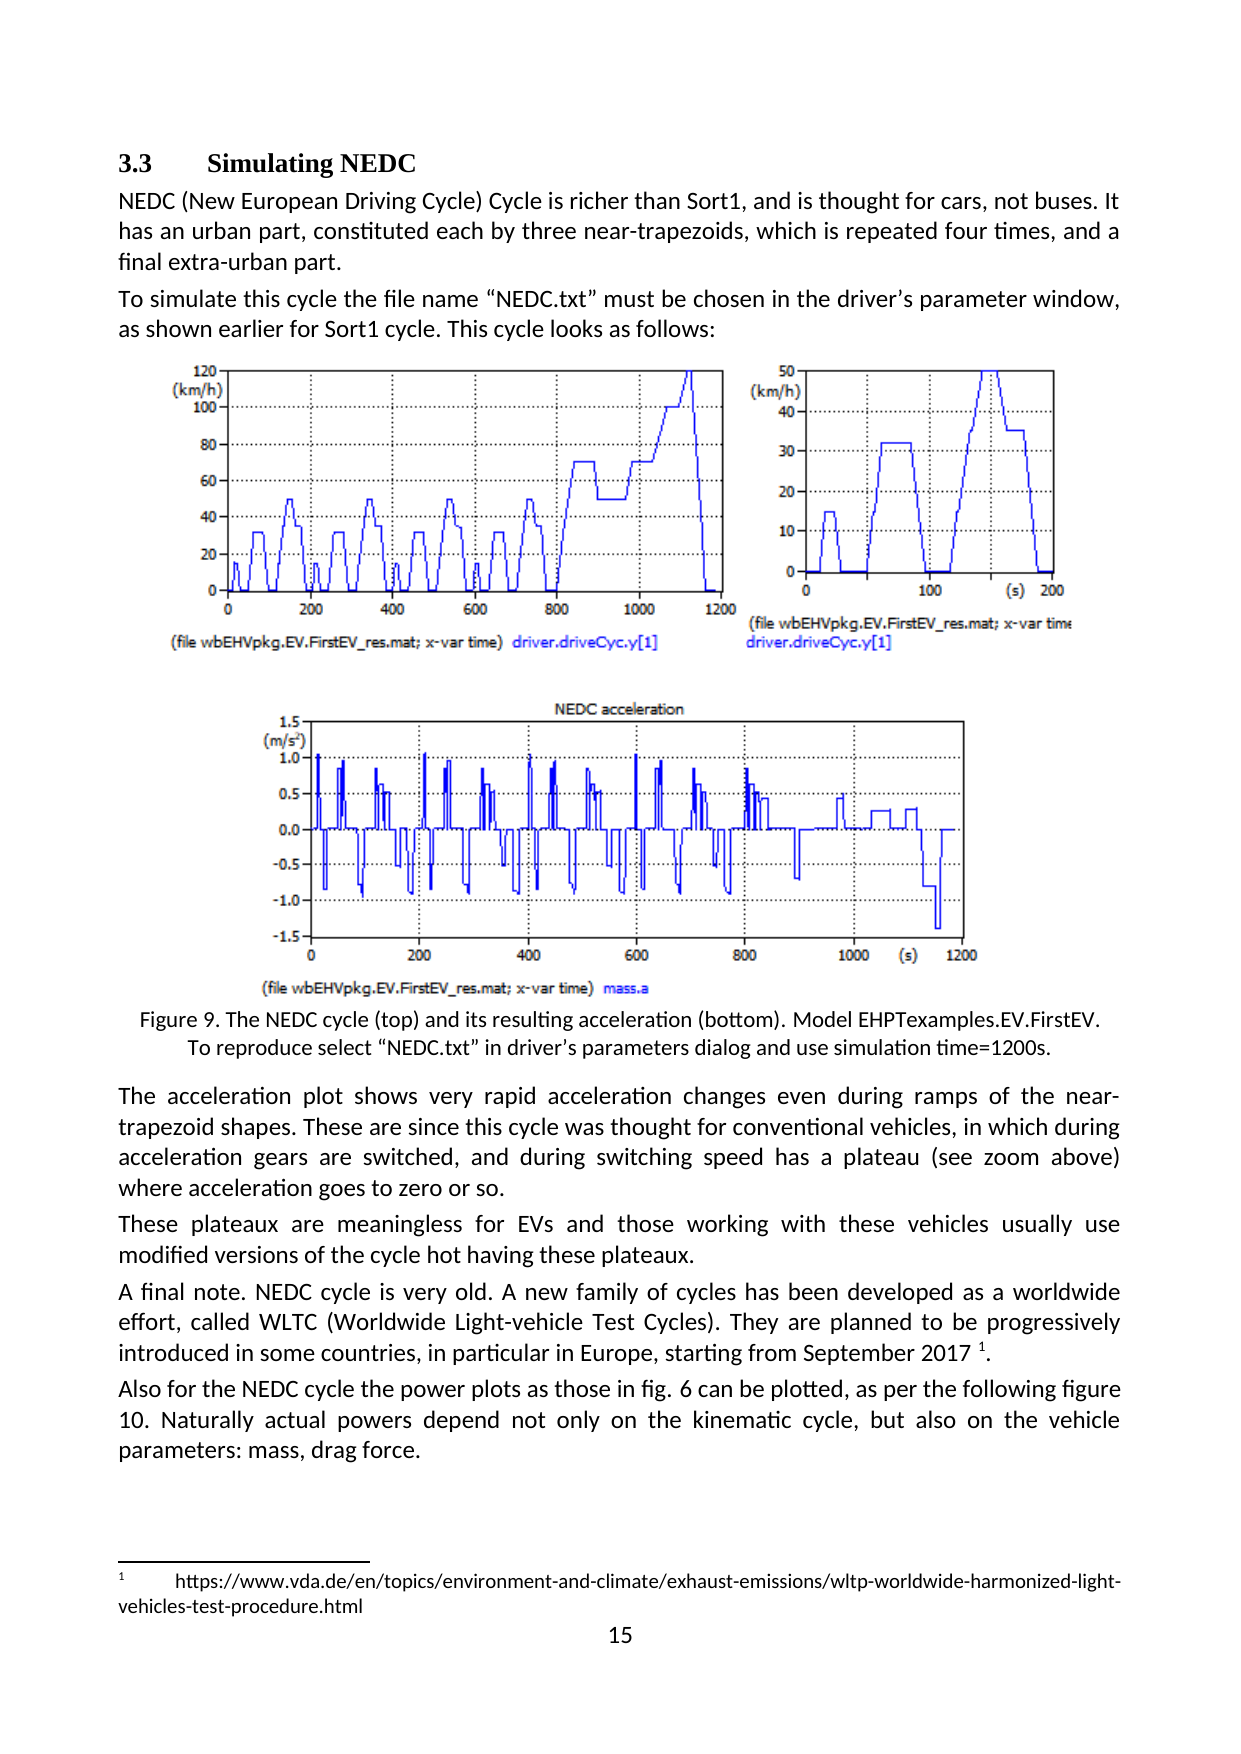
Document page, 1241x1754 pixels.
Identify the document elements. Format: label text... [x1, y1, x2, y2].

subtitle Simulating NEDC [118, 148, 1122, 179]
text These plateaux are meaningless for EVs and those working with these vehicles usually use modified versions of the cycle hot having these plateaux. [118, 1208, 1122, 1269]
picture [168, 350, 741, 654]
text Figure 9. The NEDC cycle (top) and its resulting acceleration (bottom). Model EHPTexamples.EV.FirstEV. To reproduce select “NEDC.txt” in driver’s parameters dialog and use simulation time=1200s. [118, 1005, 1122, 1061]
picture [746, 350, 1072, 654]
text A final note. NEDC cycle is very old. A new family of cycles has been developed as a worldwide effort, called WLTC (Worldwide Light-vehicle Test Cycles). They are planned to be progressively introduced in some countries, in particular in Europe, starting from September 2017 . [118, 1276, 1122, 1367]
text The acceleration plot shows very rapid acceleration changes even during ramps of the near-trapezoid shapes. These are since this cycle was thought for conventional vehicles, in which during acceleration gears are switched, and during switching speed has a plateau (see zoom above) where acceleration goes to zero or so. [118, 1080, 1122, 1202]
text NEDC (New European Driving Cycle) Cycle is richer than Sort1, and is thought for cars, not buses. It has an urban part, constituted each by three near-trapezoids, which is repeated four times, and a final extra-urban part. [118, 185, 1122, 277]
text To simulate this cycle the file name “NEDC.txt” must be chosen in the driver’s parameter window, as shown earlier for Sort1 cycle. This cycle looks as follows: [118, 283, 1122, 344]
picture [259, 696, 982, 1000]
